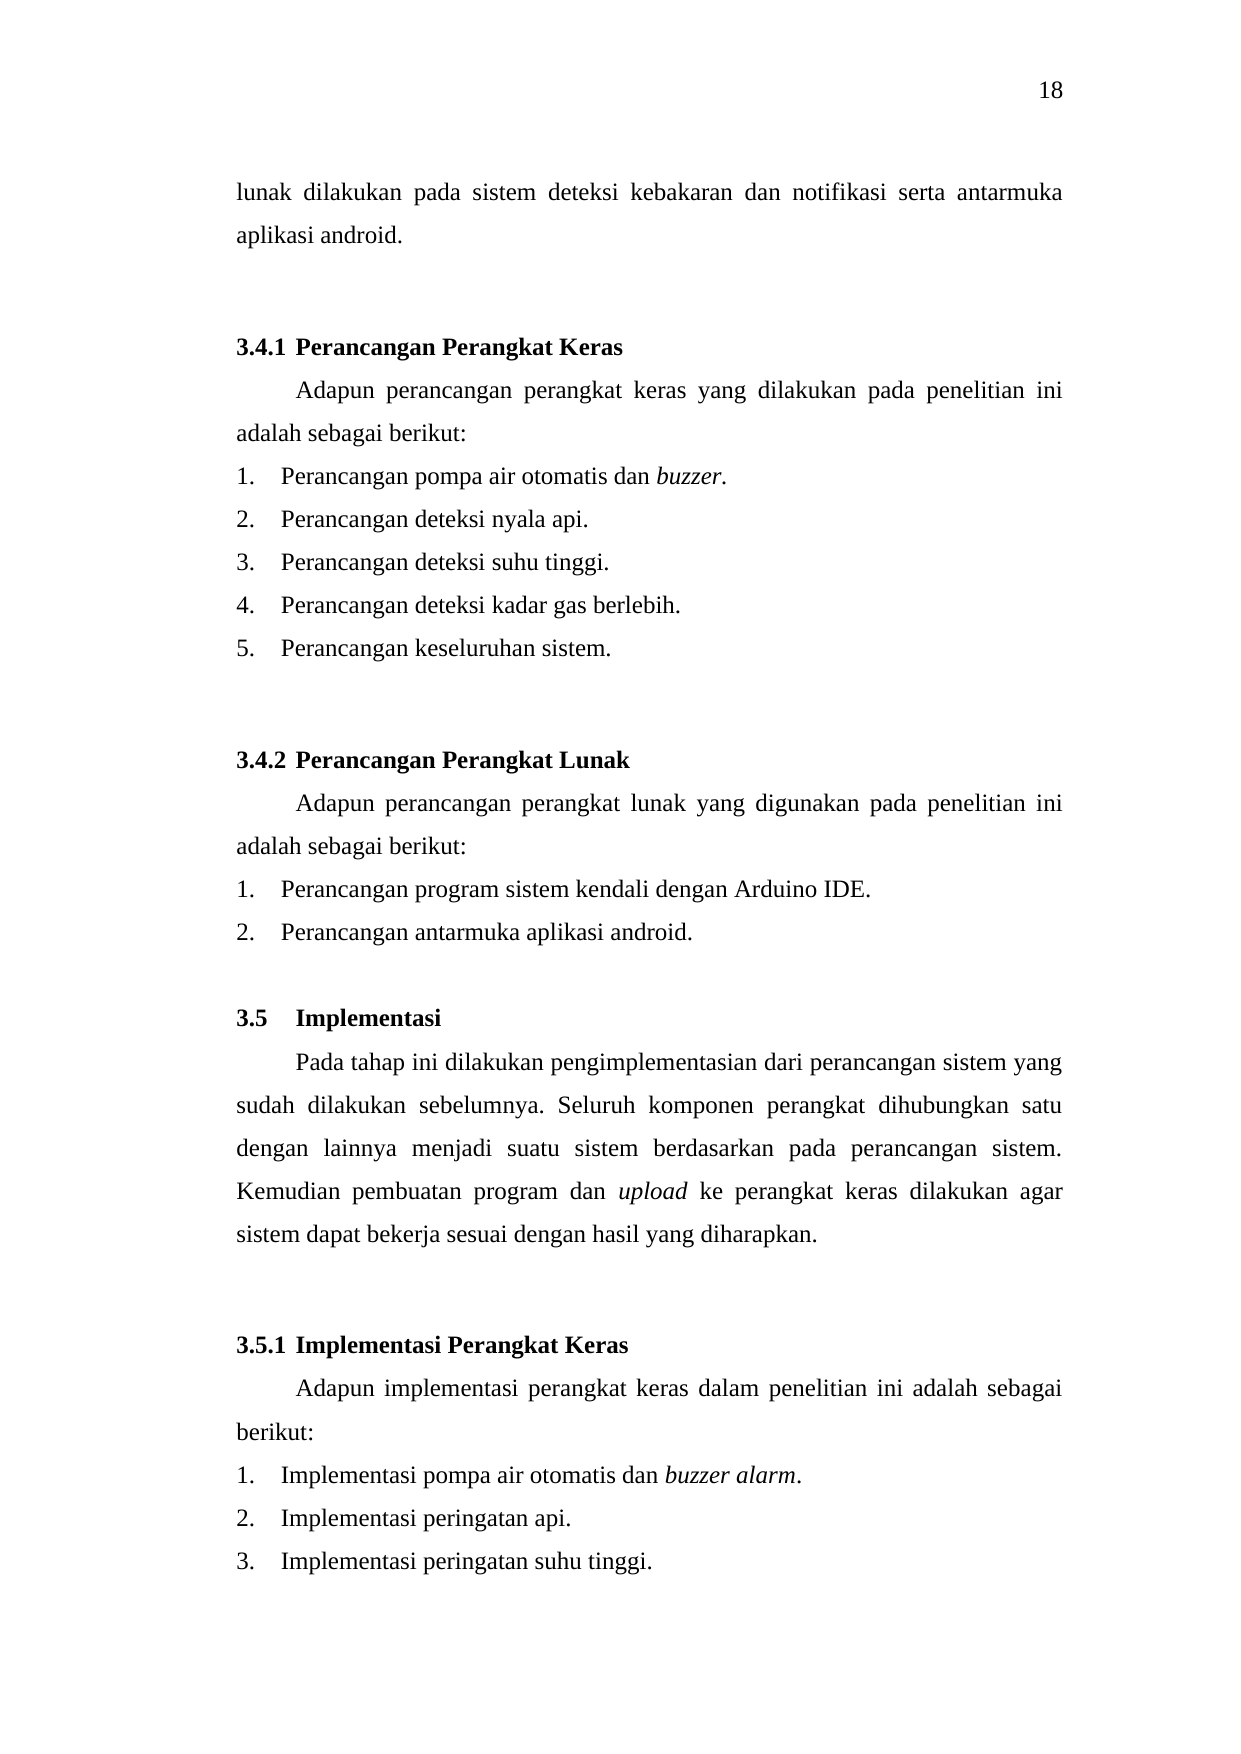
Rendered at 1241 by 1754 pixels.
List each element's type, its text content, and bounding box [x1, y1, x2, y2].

list Perancangan pompa air otomatis dan buzzer. [236, 461, 1063, 490]
text Implementasi [236, 1003, 1063, 1032]
subtitle Perancangan Perangkat Lunak [236, 745, 1063, 773]
list Implementasi pompa air otomatis dan buzzer alarm. [236, 1460, 1063, 1488]
list Perancangan keseluruhan sistem. [236, 633, 1063, 662]
list Perancangan deteksi suhu tinggi. [236, 547, 1063, 576]
subtitle Implementasi Perangkat Keras [236, 1330, 1063, 1359]
list Perancangan program sistem kendali dengan Arduino IDE. [236, 874, 1063, 903]
list Perancangan deteksi nyala api. [236, 504, 1063, 533]
text Adapun perancangan perangkat keras yang dilakukan pada penelitian ini adalah sebagai berikut: [236, 375, 1063, 447]
list Perancangan antarmuka aplikasi android. [236, 917, 1063, 946]
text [236, 177, 1063, 249]
subtitle Perancangan Perangkat Keras [236, 332, 1063, 360]
list Perancangan deteksi kadar gas berlebih. [236, 590, 1063, 619]
text Adapun perancangan perangkat lunak yang digunakan pada penelitian ini adalah sebagai berikut: [236, 788, 1063, 860]
text Pada tahap ini dilakukan pengimplementasian dari perancangan sistem yang sudah dilakukan sebelumnya. Seluruh komponen perangkat dihubungkan satu dengan lainnya menjadi suatu sistem berdasarkan pada perancangan sistem. Kemudian pembuatan program dan upload ke perangkat keras dilakukan agar sistem dapat bekerja sesuai dengan hasil yang diharapkan. [236, 1047, 1063, 1248]
list Implementasi peringatan api. [236, 1503, 1063, 1532]
list Implementasi peringatan suhu tinggi. [236, 1546, 1063, 1575]
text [236, 1373, 1063, 1445]
